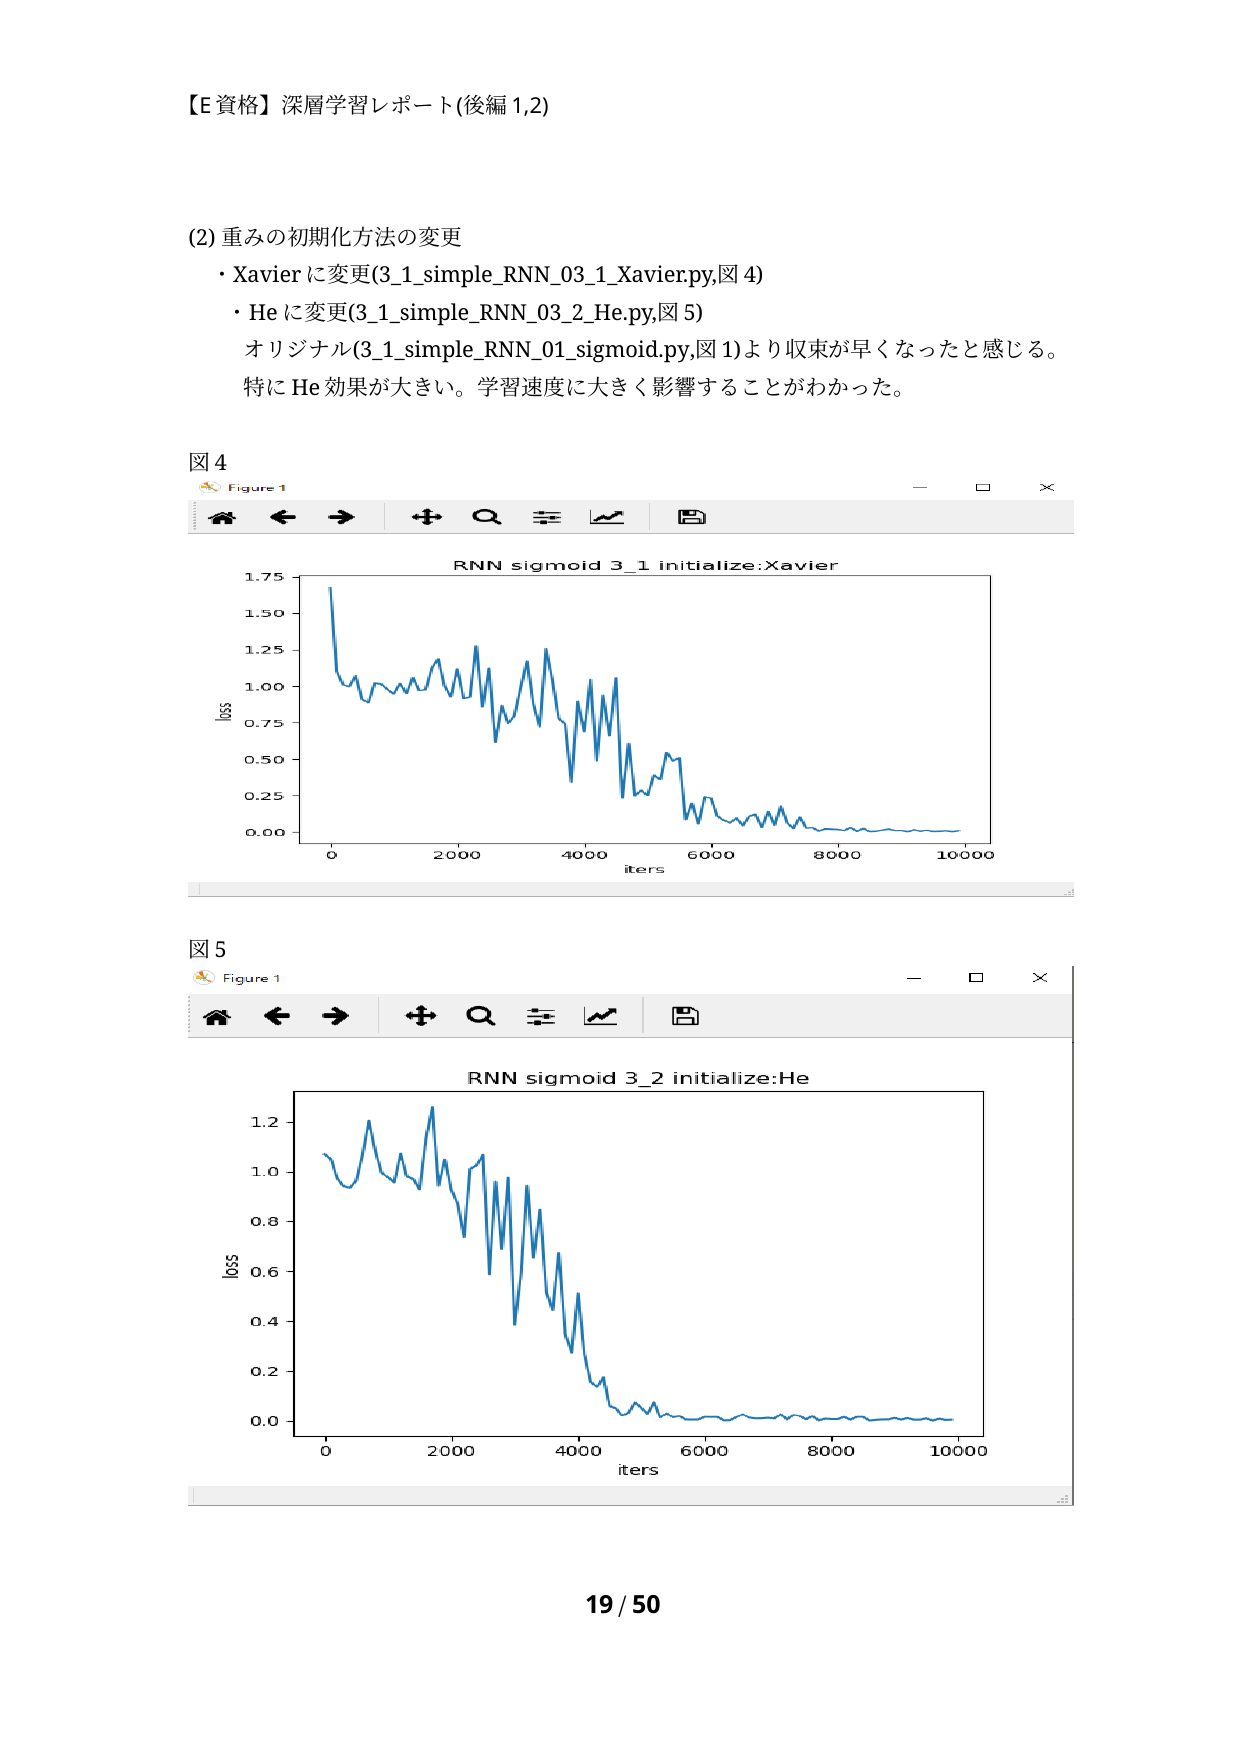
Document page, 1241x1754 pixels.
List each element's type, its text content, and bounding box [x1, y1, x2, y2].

text 図4 [177, 442, 1063, 479]
text 特にHe効果が大きい。学習速度に大きく影響することがわかった。 [177, 367, 1063, 404]
picture [188, 966, 1074, 1506]
text ・Xavierに変更(3_1_simple_RNN_03_1_Xavier.py,図4) [177, 254, 1063, 292]
text ・Heに変更(3_1_simple_RNN_03_2_He.py,図5) [177, 292, 1063, 329]
text (2) 重みの初期化方法の変更 [177, 217, 1063, 254]
text オリジナル(3_1_simple_RNN_01_sigmoid.py,図1)より収束が早くなったと感じる。 [177, 329, 1063, 367]
picture [188, 479, 1074, 897]
text 図5 [177, 929, 1063, 967]
